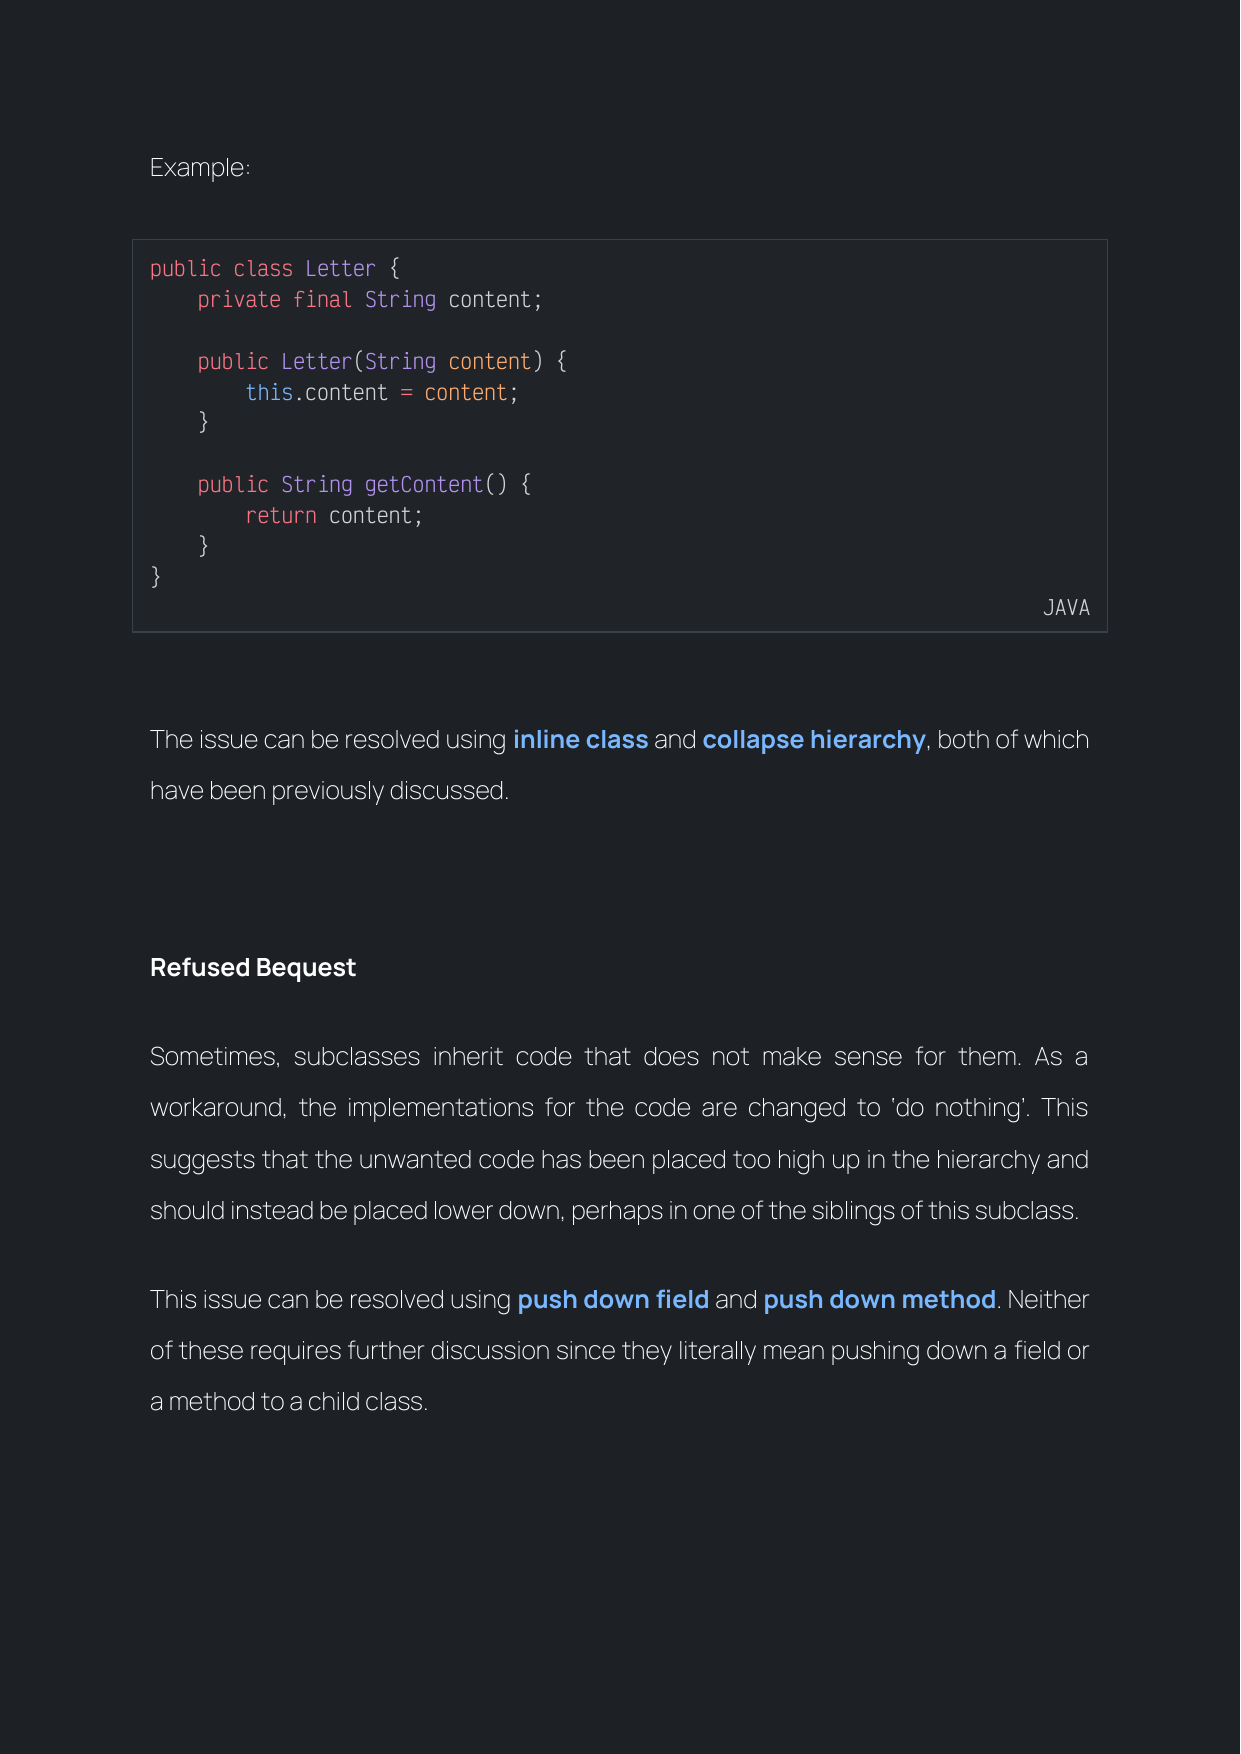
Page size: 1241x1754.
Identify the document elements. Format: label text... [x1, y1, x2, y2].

text Example: [150, 150, 1090, 184]
text JAVA [133, 578, 1107, 631]
text This issue can be resolved using push down field and push down method. Neither of these requires further discussion since they literally mean pushing down a field or a method to a child class. [150, 1281, 1090, 1418]
text public class Letter { private final String content; public Letter(String content) { this.content = content; } public String getContent() { return content; } } [133, 240, 1107, 578]
text Sometimes, subclasses inherit code that does not make sense for them. As a workaround, the implementations for the code are changed to ‘do nothing’. This suggests that the unwanted code has been placed too high up in the hierarchy and should instead be placed lower down, perhaps in one of the siblings of this subclass. [150, 1039, 1090, 1227]
subtitle Refused Bequest [150, 950, 1090, 984]
text The issue can be resolved using inline class and collapse hierarchy, both of which have been previously discussed. [150, 721, 1090, 807]
